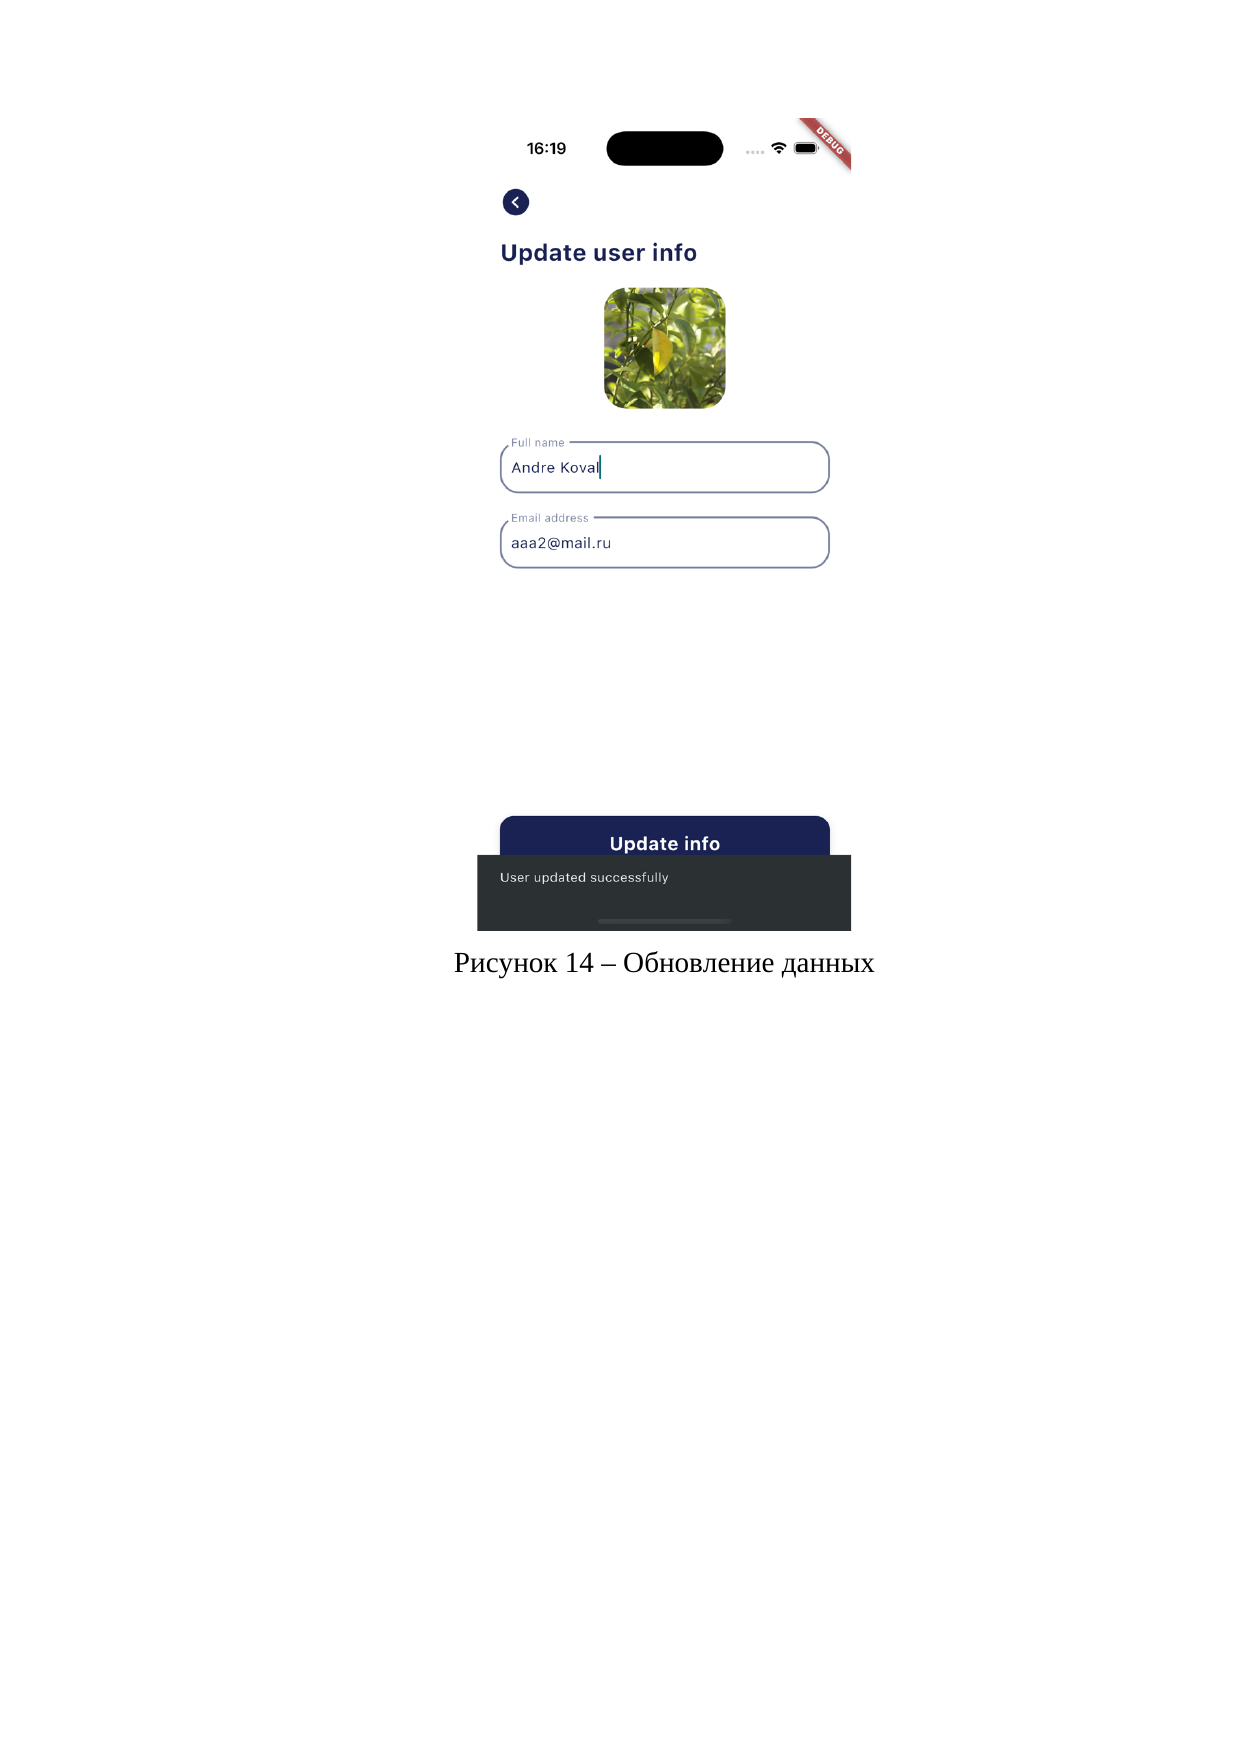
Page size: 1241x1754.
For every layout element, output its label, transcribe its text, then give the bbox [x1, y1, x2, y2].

picture [477, 118, 852, 931]
text Рисунок 14 – Обновление данных [177, 945, 1152, 979]
